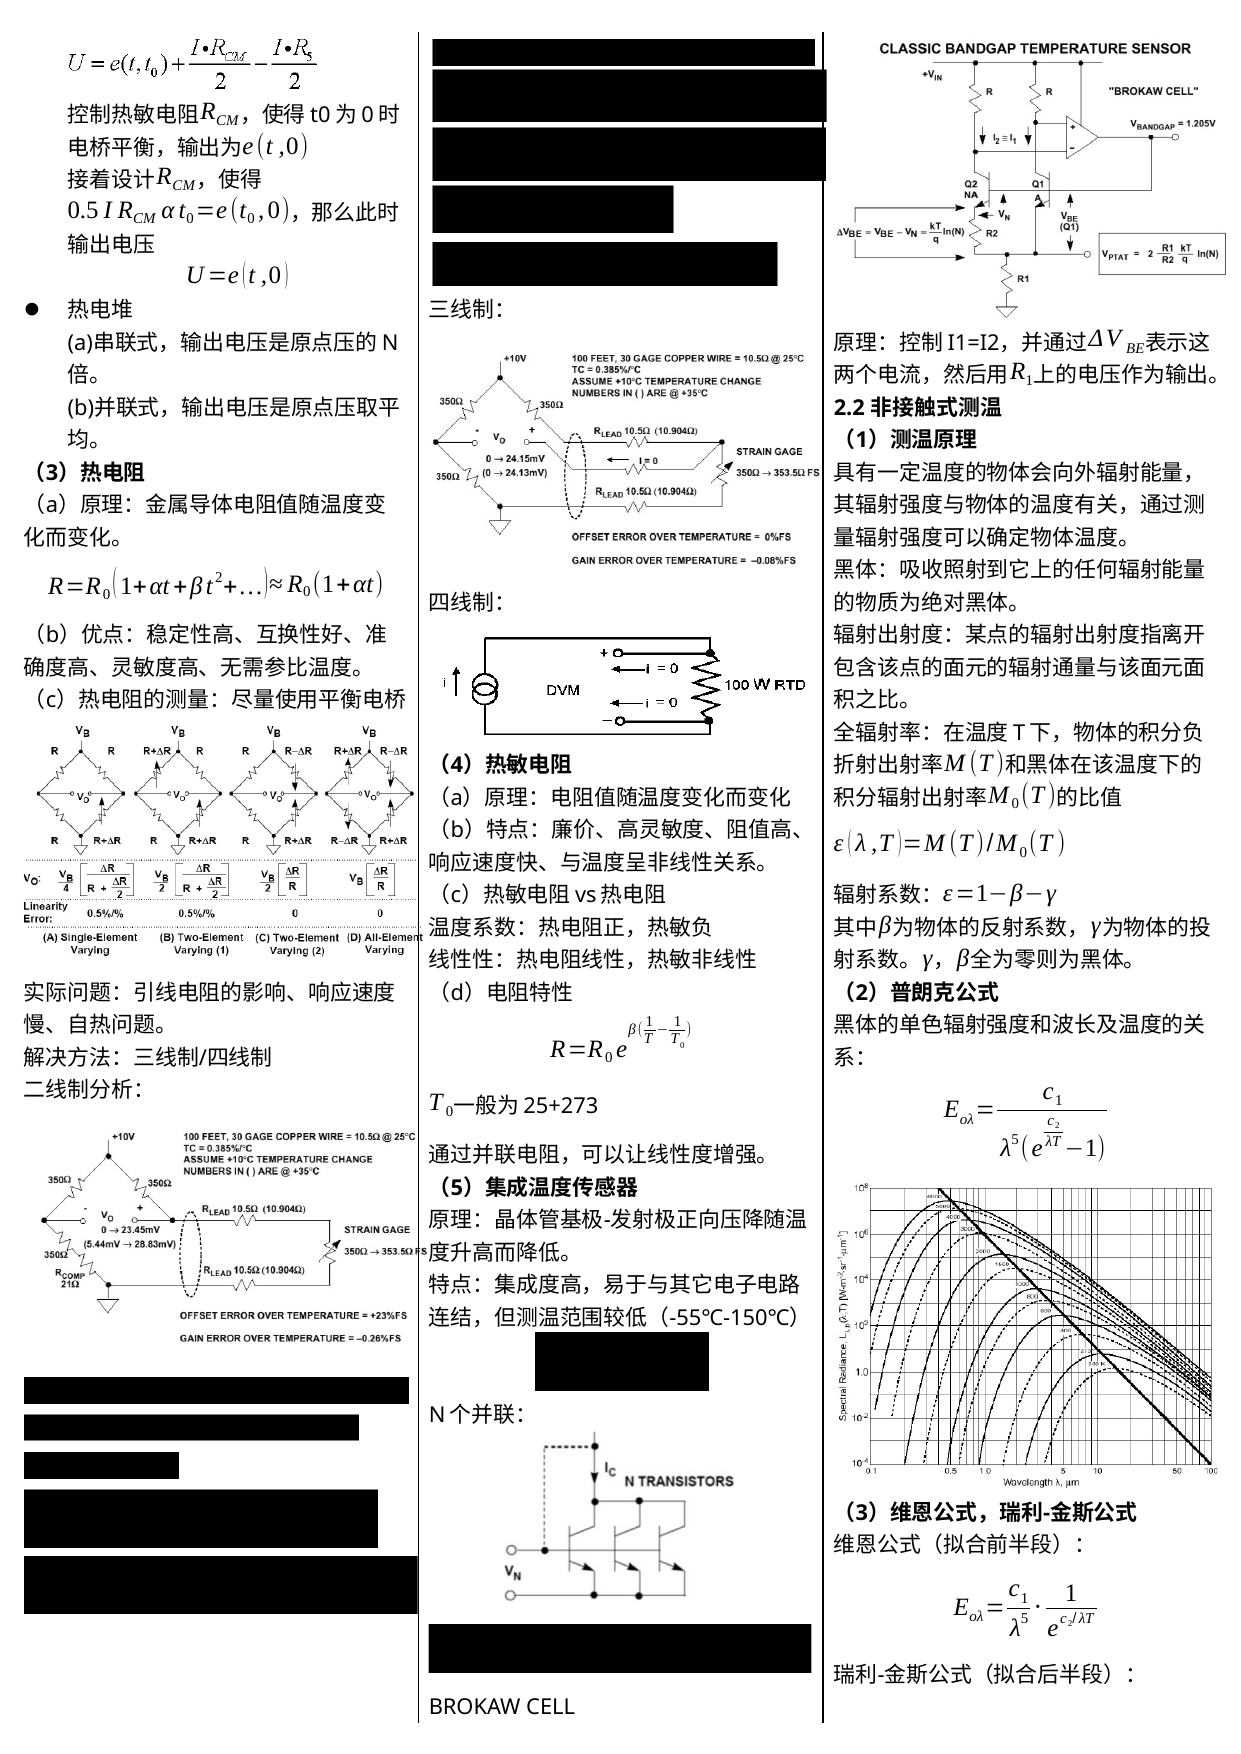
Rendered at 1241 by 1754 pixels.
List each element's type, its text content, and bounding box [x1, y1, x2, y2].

text 原理：晶体管基极-发射极正向压降随温度升高而降低。 [428, 1202, 812, 1267]
text 具有一定温度的物体会向外辐射能量，其辐射强度与物体的温度有关，通过测量辐射强度可以确定物体温度。 [833, 454, 1217, 552]
picture [419, 1120, 428, 1349]
text （a）原理：电阻值随温度变化而变化 [428, 779, 812, 812]
text （4）热敏电阻 [428, 747, 812, 779]
picture [419, 725, 427, 964]
text 温度系数：热电阻正，热敏负 [428, 909, 812, 942]
text （c）热敏电阻vs热电阻 [428, 877, 812, 909]
text 特点：集成度高，易于与其它电子电路连结，但测温范围较低（-55℃-150℃） [428, 1267, 812, 1332]
text （2）普朗克公式 [833, 974, 1217, 1007]
picture [833, 37, 1227, 320]
text （5）集成温度传感器 [428, 1169, 812, 1202]
text 全辐射率：在温度T下，物体的积分负折射出射率和黑体在该温度下的积分辐射出射率的比值 [833, 714, 1217, 877]
list 热电堆 [24, 292, 407, 324]
text 维恩公式（拟合前半段）： [833, 1527, 1217, 1559]
picture [23, 1120, 418, 1349]
text （3）维恩公式，瑞利-金斯公式 [833, 1494, 1217, 1527]
text 线性性：热电阻线性，热敏非线性 [428, 942, 812, 974]
picture [503, 1429, 737, 1602]
list 控制热敏电阻，使得t0为0时电桥平衡，输出为 [67, 97, 407, 162]
text 解决方法：三线制/四线制 [24, 1039, 407, 1072]
text 辐射出射度：某点的辐射出射度指离开包含该点的面元的辐射通量与该面元面积之比。 [833, 617, 1217, 714]
picture [428, 336, 822, 573]
text （b）特点：廉价、高灵敏度、阻值高、响应速度快、与温度呈非线性关系。 [428, 812, 812, 877]
list (b)并联式，输出电压是原点压取平均。 [67, 389, 407, 454]
text 三线制： [428, 292, 812, 324]
list 接着设计，使得，那么此时输出电压 [67, 162, 407, 259]
text 四线制： [428, 584, 812, 617]
text （3）热电阻 [24, 454, 407, 487]
text 辐射系数： [833, 877, 1217, 909]
text 瑞利-金斯公式（拟合后半段）： [833, 1657, 1217, 1689]
text 原理：控制I1=I2，并通过表示这两个电流，然后用上的电压作为输出。 [833, 324, 1217, 389]
picture [23, 725, 418, 964]
text （1）测温原理 [833, 422, 1217, 454]
text （c）热电阻的测量：尽量使用平衡电桥 [24, 682, 407, 714]
picture [833, 1173, 1218, 1491]
text 通过并联电阻，可以让线性度增强。 [428, 1137, 812, 1169]
text 二线制分析： [24, 1072, 407, 1104]
text 2.2 非接触式测温 [833, 389, 1217, 422]
list (a)串联式，输出电压是原点压的N倍。 [67, 324, 407, 389]
text N个并联： [428, 1397, 812, 1429]
text （b）优点：稳定性高、互换性好、准确度高、灵敏度高、无需参比温度。 [24, 617, 407, 682]
text 实际问题：引线电阻的影响、响应速度慢、自热问题。 [24, 974, 407, 1039]
text （a）原理：金属导体电阻值随温度变化而变化。 [24, 487, 407, 552]
text （d）电阻特性 [428, 974, 812, 1007]
text 黑体：吸收照射到它上的任何辐射能量的物质为绝对黑体。 [833, 552, 1217, 617]
text BROKAW CELL [428, 1689, 812, 1722]
text 黑体的单色辐射强度和波长及温度的关系： [833, 1007, 1217, 1072]
text 其中为物体的反射系数，为物体的投射系数。，全为零则为黑体。 [833, 909, 1217, 974]
text 一般为25+273 [428, 1072, 812, 1137]
